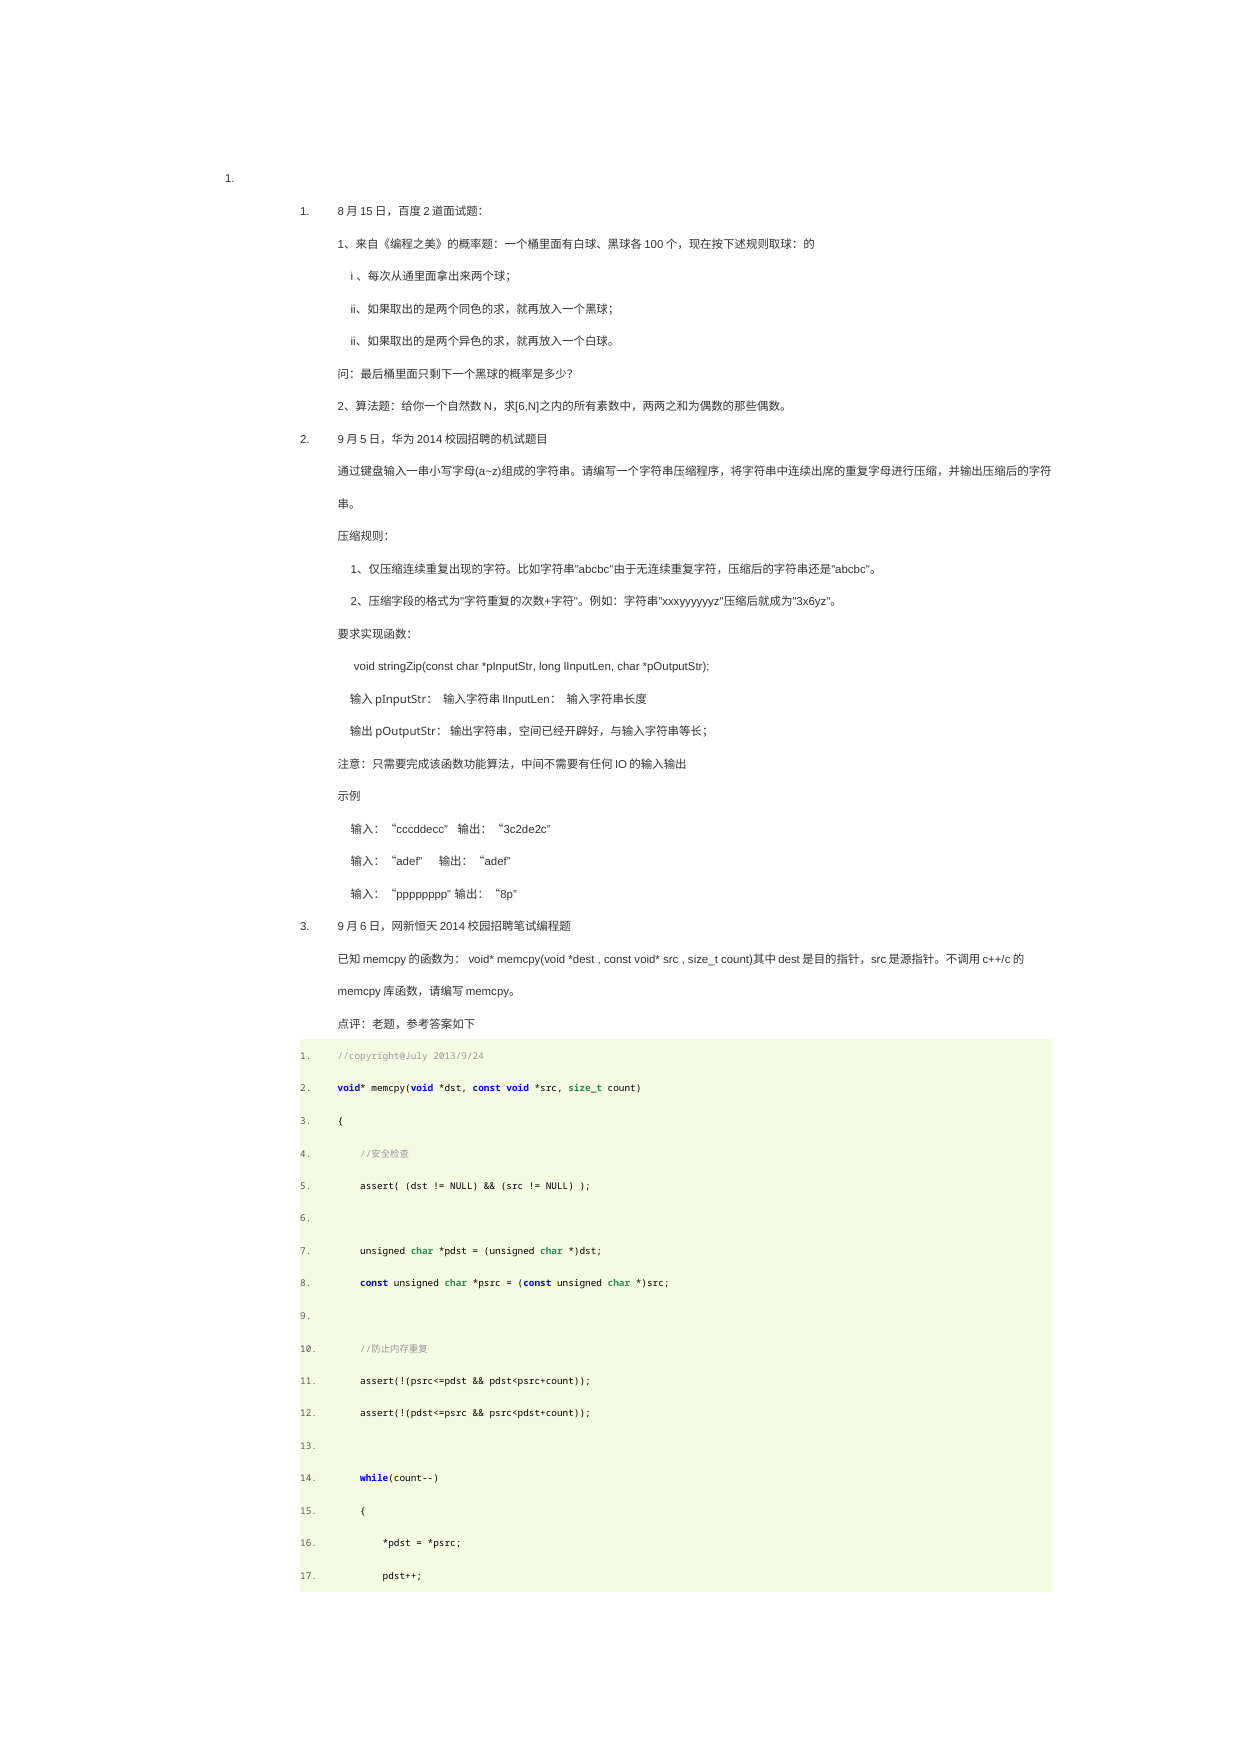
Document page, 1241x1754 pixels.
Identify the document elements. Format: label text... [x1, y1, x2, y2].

list //copyright@July 2013/9/24 [300, 1039, 1053, 1072]
list while(count--) [300, 1462, 1053, 1494]
list { [300, 1104, 1053, 1137]
list assert(!(pdst<=psrc && psrc<pdst+count)); [300, 1397, 1053, 1429]
list 9月6日，网新恒天2014校园招聘笔试编程题 已知memcpy的函数为： void* memcpy(void *dest , const void* src , size_t count)其中dest是目的指针，src是源指针。不调用c++/c的memcpy库函数，请编写memcpy。 点评：老题，参考答案如下 [300, 909, 1053, 1039]
list const unsigned char *psrc = (const unsigned char *)src; [300, 1267, 1053, 1299]
list 8月15日，百度2道面试题： 1、来自《编程之美》的概率题：一个桶里面有白球、黑球各100个，现在按下述规则取球：的 i 、每次从通里面拿出来两个球； ii、如果取出的是两个同色的求，就再放入一个黑球； ii、如果取出的是两个异色的求，就再放入一个白球。 问：最后桶里面只剩下一个黑球的概率是多少？ 2、算法题：给你一个自然数N，求[6,N]之内的所有素数中，两两之和为偶数的那些偶数。 [300, 194, 1053, 422]
list //安全检查 [300, 1137, 1053, 1169]
list //防止内存重复 [300, 1332, 1053, 1364]
list assert( (dst != NULL) && (src != NULL) ); [300, 1169, 1053, 1202]
list { [300, 1494, 1053, 1527]
list *pdst = *psrc; [300, 1527, 1053, 1559]
list 9月5日，华为2014校园招聘的机试题目 通过键盘输入一串小写字母(a~z)组成的字符串。请编写一个字符串压缩程序，将字符串中连续出席的重复字母进行压缩，并输出压缩后的字符串。 压缩规则： 1、仅压缩连续重复出现的字符。比如字符串"abcbc"由于无连续重复字符，压缩后的字符串还是"abcbc"。 2、压缩字段的格式为"字符重复的次数+字符"。例如：字符串"xxxyyyyyyz"压缩后就成为"3x6yz"。 要求实现函数： void stringZip(const char *pInputStr, long lInputLen, char *pOutputStr); 输入pInputStr： 输入字符串lInputLen： 输入字符串长度 输出 pOutputStr： 输出字符串，空间已经开辟好，与输入字符串等长； 注意：只需要完成该函数功能算法，中间不需要有任何IO的输入输出 示例 输入：“cccddecc” 输出：“3c2de2c” 输入：“adef” 输出：“adef” 输入：“pppppppp” 输出：“8p” [300, 422, 1053, 909]
list pdst++; [300, 1559, 1053, 1592]
list void* memcpy(void *dst, const void *src, size_t count) [300, 1072, 1053, 1104]
list unsigned char *pdst = (unsigned char *)dst; [300, 1234, 1053, 1267]
list assert(!(psrc<=pdst && pdst<psrc+count)); [300, 1364, 1053, 1397]
